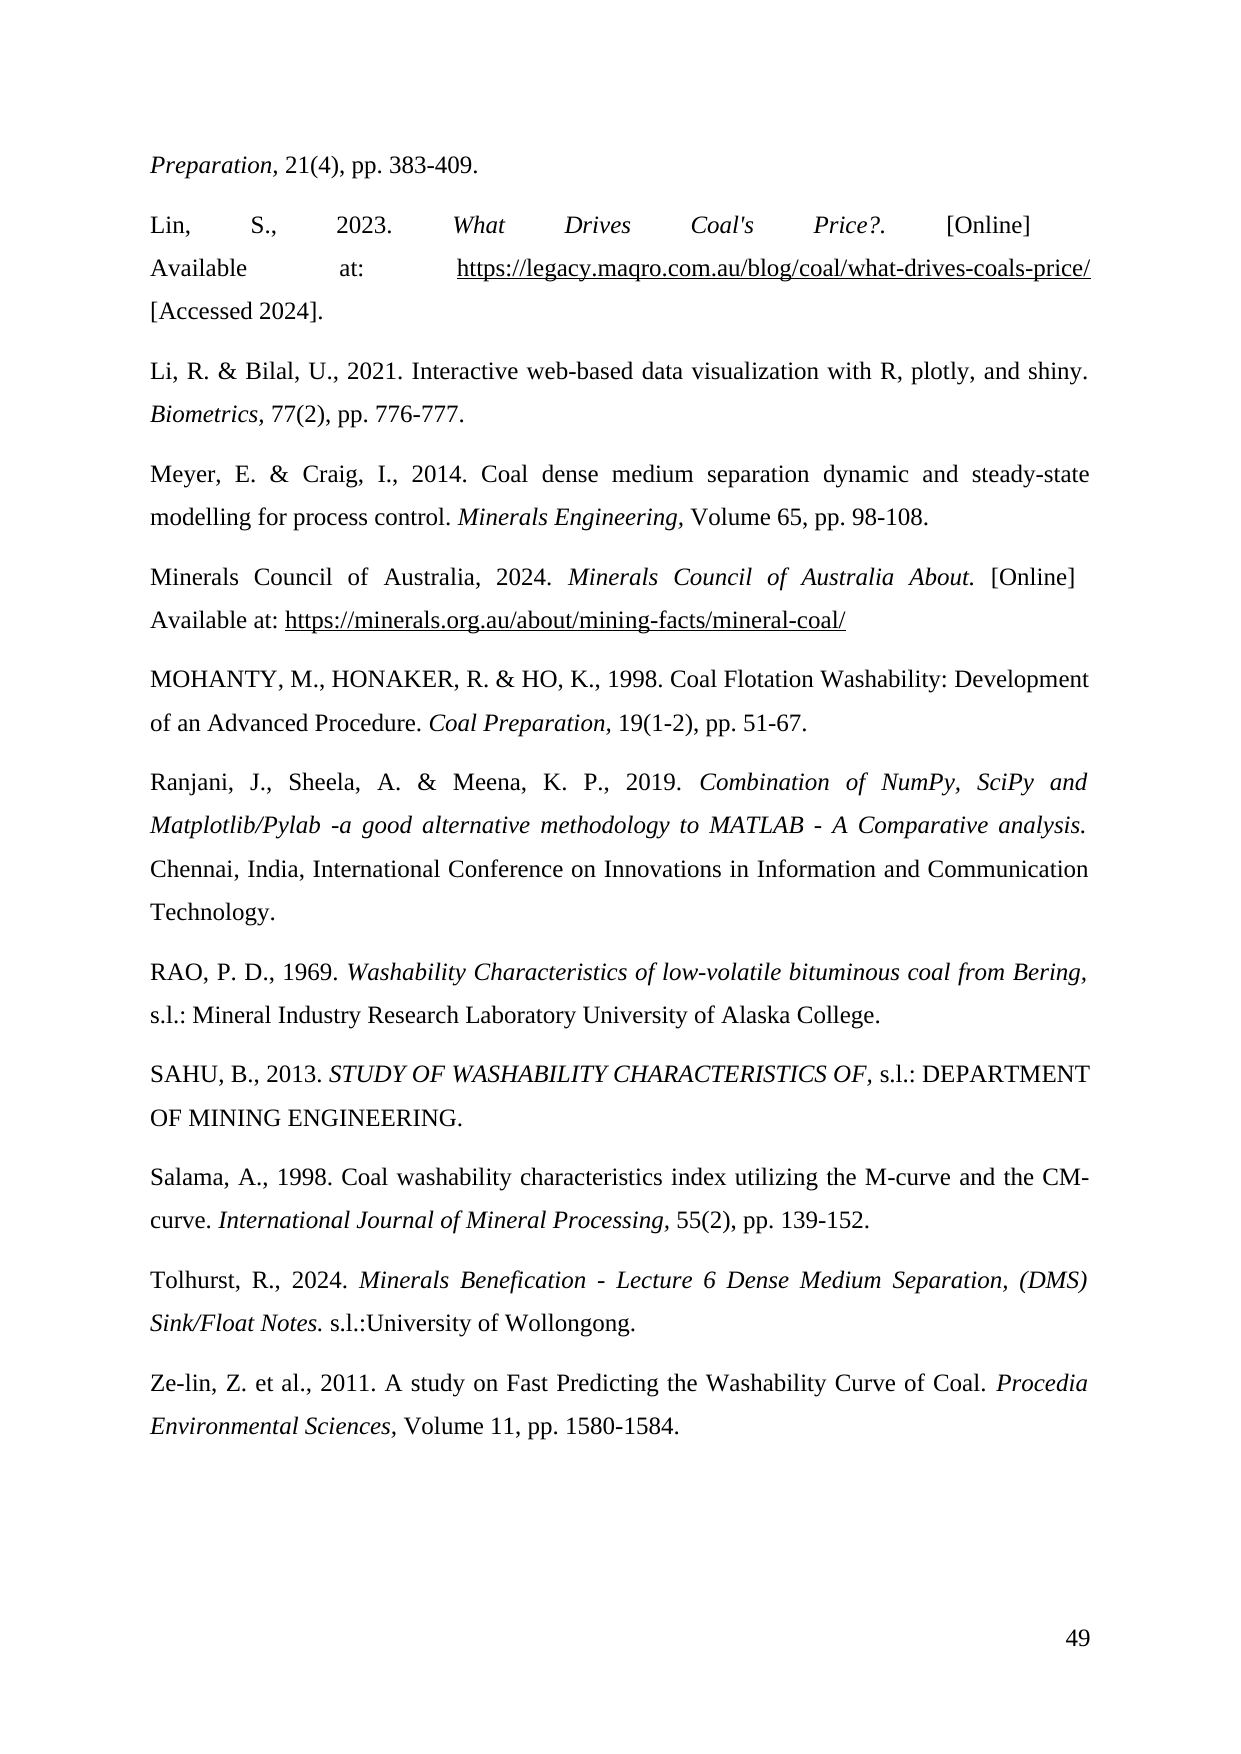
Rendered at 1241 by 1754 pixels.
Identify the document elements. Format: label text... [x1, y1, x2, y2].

text Lin, S., 2023. What Drives Coal's Price?. [Online] Available at: https://legacy.maqro.com.au/blog/coal/what-drives-coals-price/ [Accessed 2024]. [150, 210, 1090, 325]
text Tolhurst, R., 2024. Minerals Benefication - Lecture 6 Dense Medium Separation, (DMS) Sink/Float Notes. s.l.:University of Wollongong. [150, 1265, 1090, 1337]
text Salama, A., 1998. Coal washability characteristics index utilizing the M-curve and the CM-curve. International Journal of Mineral Processing, 55(2), pp. 139-152. [150, 1162, 1090, 1234]
text Minerals Council of Australia, 2024. Minerals Council of Australia About. [Online] Available at: https://minerals.org.au/about/mining-facts/mineral-coal/ [150, 562, 1090, 633]
text Meyer, E. & Craig, I., 2014. Coal dense medium separation dynamic and steady-state modelling for process control. Minerals Engineering, Volume 65, pp. 98-108. [150, 459, 1090, 531]
text Ze-lin, Z. et al., 2011. A study on Fast Predicting the Washability Curve of Coal. Procedia Environmental Sciences, Volume 11, pp. 1580-1584. [150, 1368, 1090, 1440]
text MOHANTY, M., HONAKER, R. & HO, K., 1998. Coal Flotation Washability: Development of an Advanced Procedure. Coal Preparation, 19(1-2), pp. 51-67. [150, 664, 1090, 736]
text SAHU, B., 2013. STUDY OF WASHABILITY CHARACTERISTICS OF, s.l.: DEPARTMENT OF MINING ENGINEERING. [150, 1059, 1090, 1131]
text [150, 150, 1090, 179]
text Ranjani, J., Sheela, A. & Meena, K. P., 2019. Combination of NumPy, SciPy and Matplotlib/Pylab -a good alternative methodology to MATLAB - A Comparative analysis. Chennai, India, International Conference on Innovations in Information and Communication Technology. [150, 767, 1090, 926]
text RAO, P. D., 1969. Washability Characteristics of low-volatile bituminous coal from Bering, s.l.: Mineral Industry Research Laboratory University of Alaska College. [150, 957, 1090, 1028]
text Li, R. & Bilal, U., 2021. Interactive web-based data visualization with R, plotly, and shiny. Biometrics, 77(2), pp. 776-777. [150, 356, 1090, 428]
